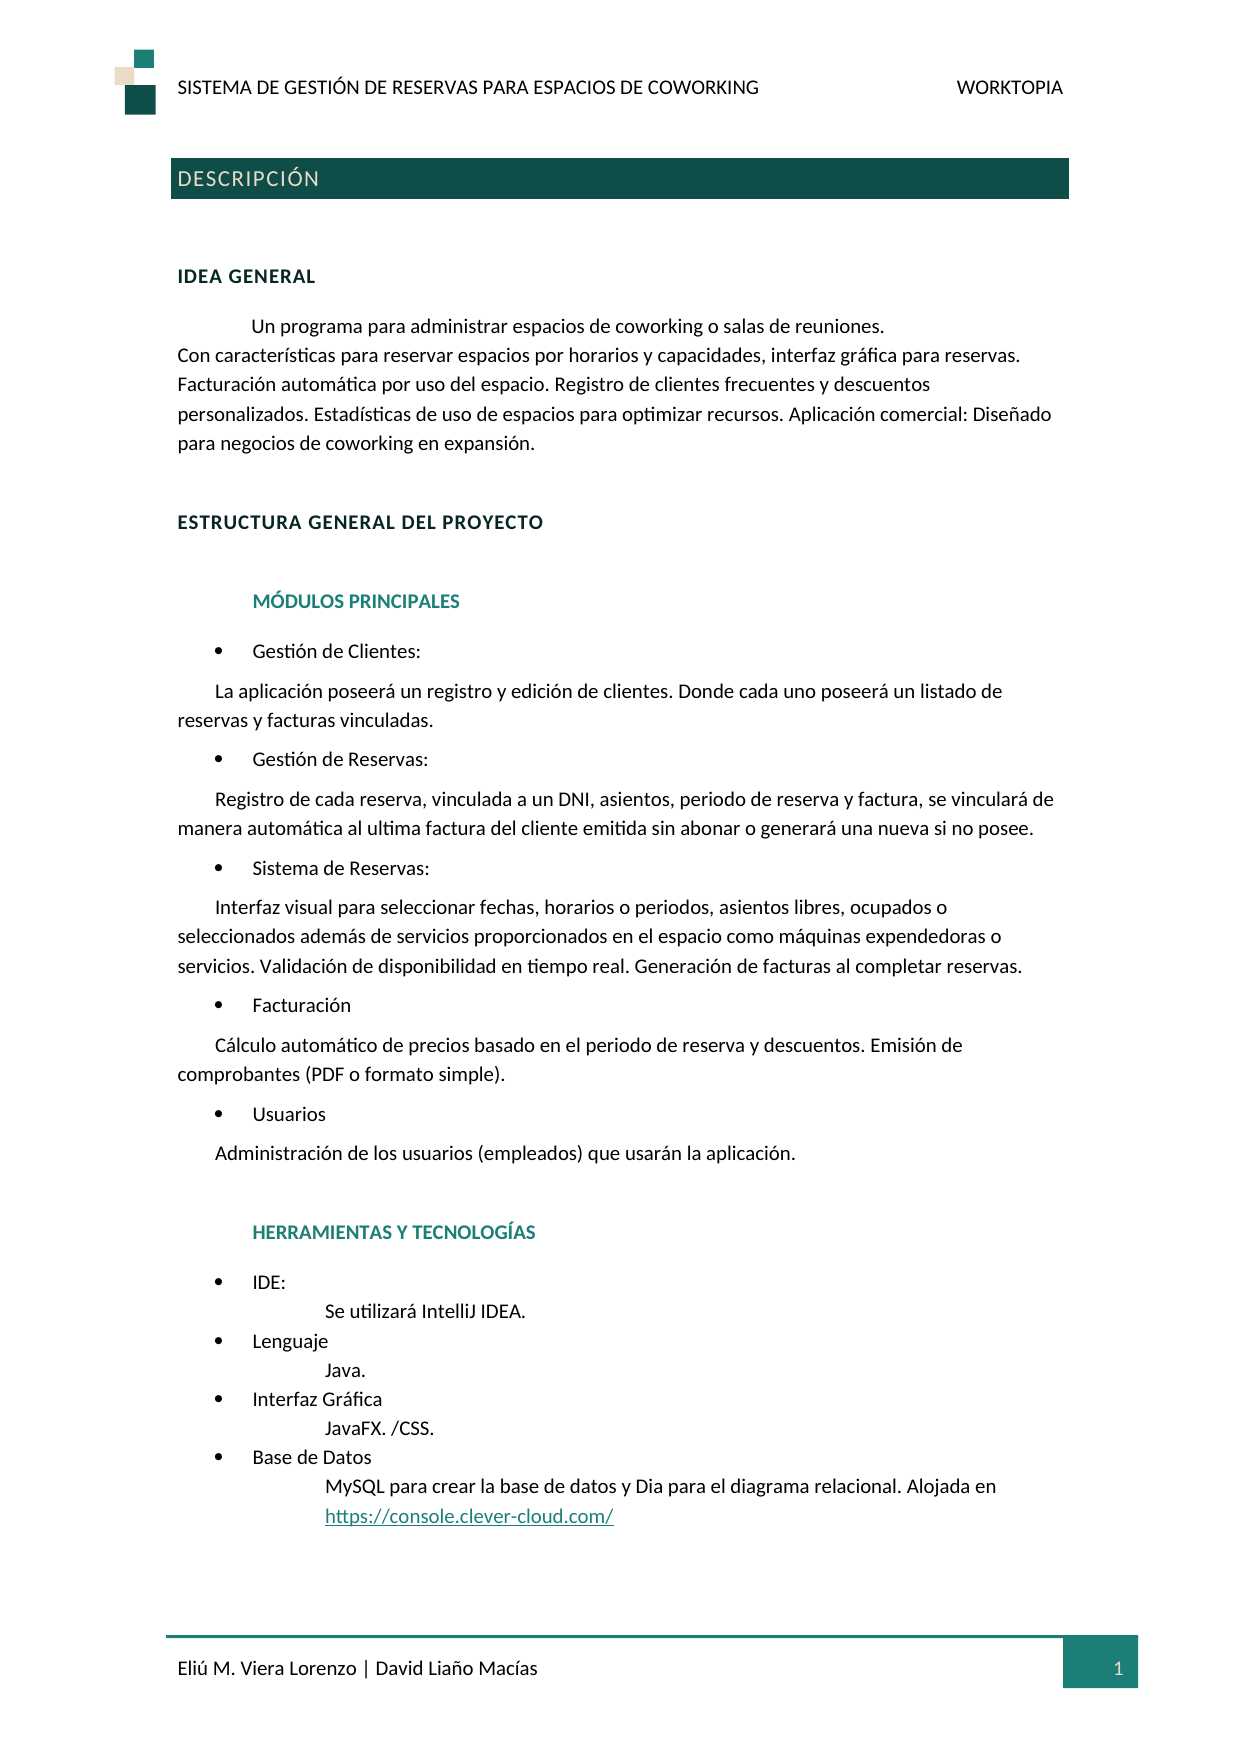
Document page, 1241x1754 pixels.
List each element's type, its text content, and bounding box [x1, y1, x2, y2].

text Herramientas y Tecnologías [252, 1219, 1063, 1245]
text Interfaz visual para seleccionar fechas, horarios o periodos, asientos libres, ocupados o seleccionados además de servicios proporcionados en el espacio como máquinas expendedoras o servicios. Validación de disponibilidad en tiempo real. Generación de facturas al completar reservas. [177, 894, 1063, 978]
list Gestión de Reservas: [215, 747, 1063, 772]
text MySQL para crear la base de datos y Dia para el diagrama relacional. Alojada en https://console.clever-cloud.com/ [325, 1474, 1063, 1528]
text Con características para reservar espacios por horarios y capacidades, interfaz gráfica para reservas. Facturación automática por uso del espacio. Registro de clientes frecuentes y descuentos personalizados. Estadísticas de uso de espacios para optimizar recursos. Aplicación comercial: Diseñado para negocios de coworking en expansión. [177, 342, 1063, 455]
list Facturación [215, 992, 1063, 1018]
list Base de Datos [215, 1444, 1063, 1470]
text Registro de cada reserva, vinculada a un DNI, asientos, periodo de reserva y factura, se vinculará de manera automática al ultima factura del cliente emitida sin abonar o generará una nueva si no posee. [177, 786, 1063, 841]
list IDE: [215, 1269, 1063, 1295]
list Gestión de Clientes: [215, 638, 1063, 664]
list Interfaz Gráfica [215, 1386, 1063, 1412]
list Usuarios [215, 1101, 1063, 1126]
text Módulos Principales [252, 588, 1063, 614]
text La aplicación poseerá un registro y edición de clientes. Donde cada uno poseerá un listado de reservas y facturas vinculadas. [177, 678, 1063, 732]
text IDEA GENERAL [177, 263, 1063, 289]
text JavaFX. /CSS. [251, 1415, 1063, 1441]
text Un programa para administrar espacios de coworking o salas de reuniones. [177, 313, 1063, 339]
text Cálculo automático de precios basado en el periodo de reserva y descuentos. Emisión de comprobantes (PDF o formato simple). [177, 1032, 1063, 1087]
text Java. [251, 1357, 1063, 1382]
text Administración de los usuarios (empleados) que usarán la aplicación. [215, 1140, 1063, 1166]
text Se utilizará IntelliJ IDEA. [288, 1299, 1063, 1324]
subtitle Descripción [177, 164, 1063, 192]
list Lenguaje [215, 1328, 1063, 1353]
list Sistema de Reservas: [215, 855, 1063, 880]
text Estructura General del Proyecto [177, 509, 1063, 534]
